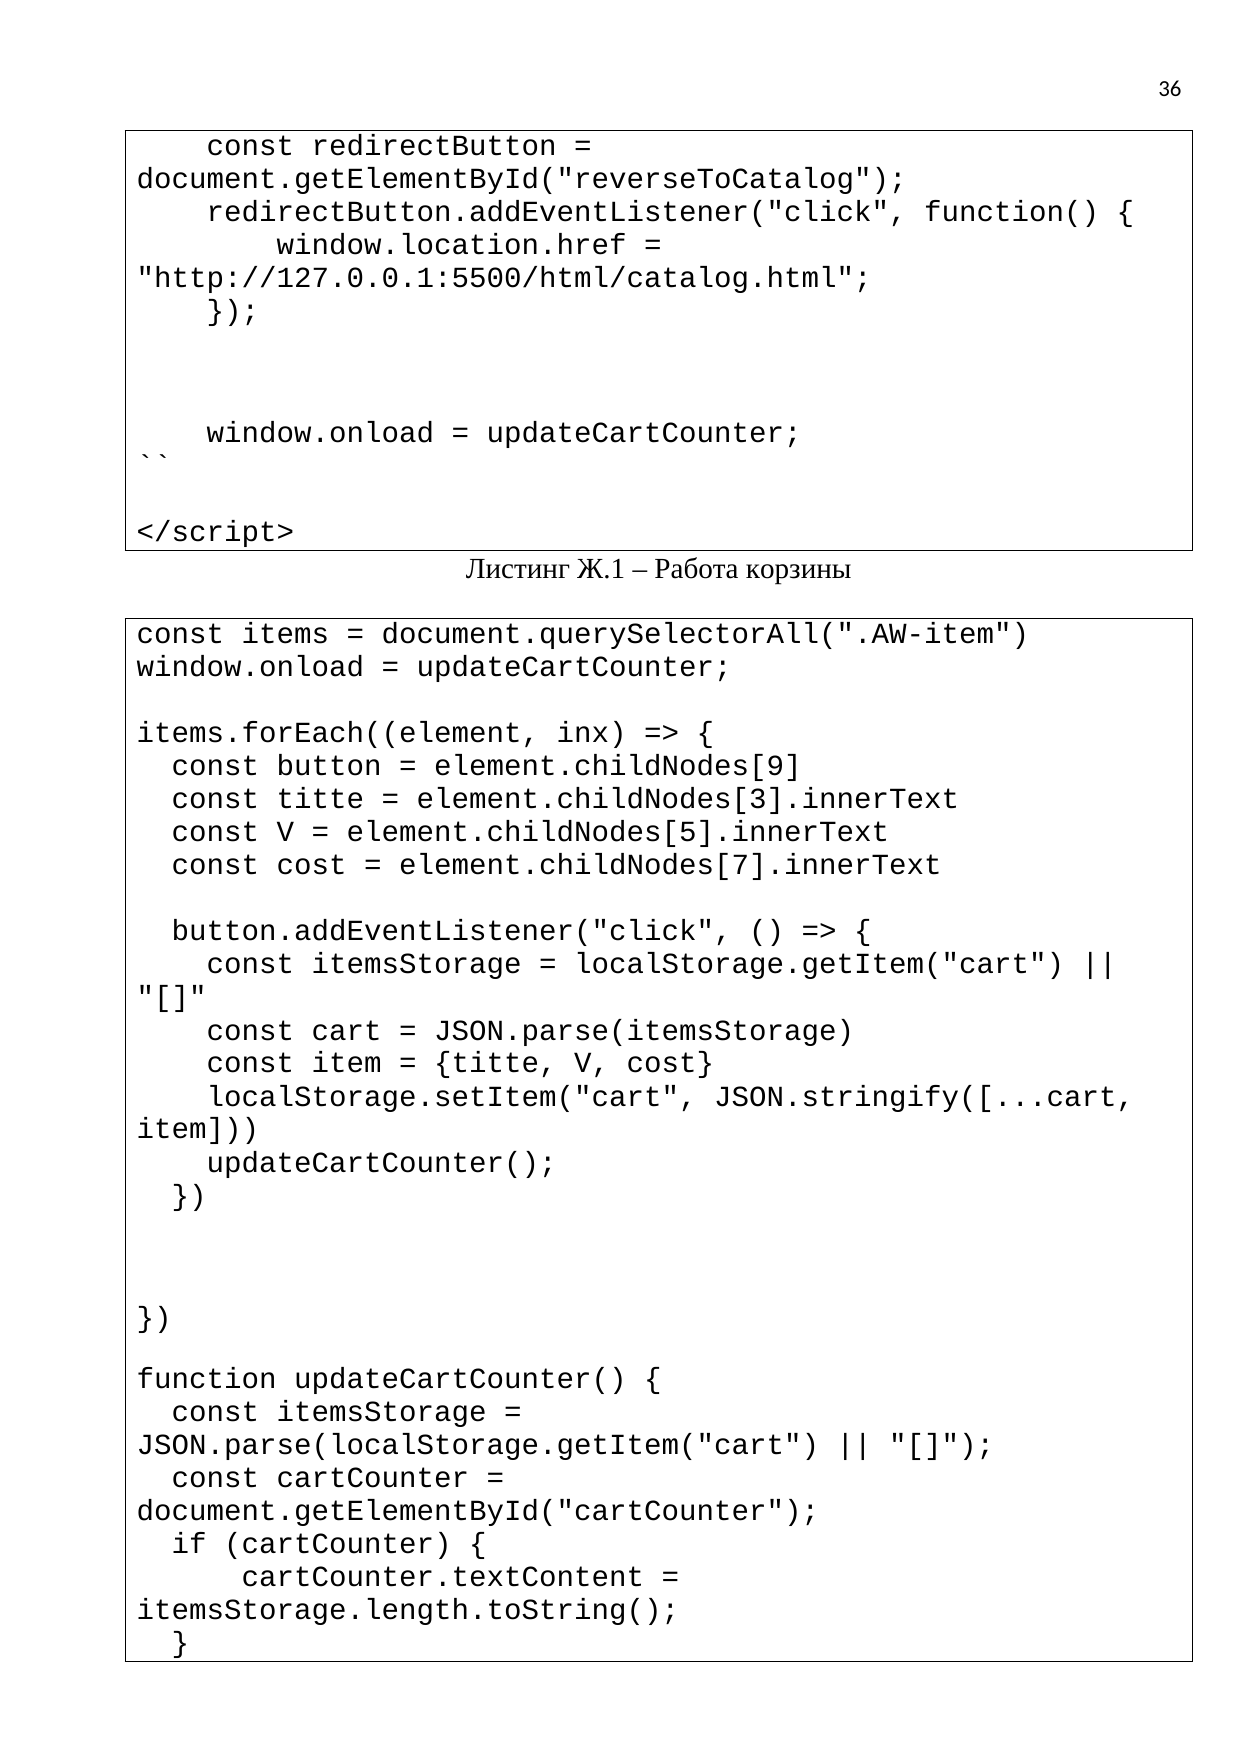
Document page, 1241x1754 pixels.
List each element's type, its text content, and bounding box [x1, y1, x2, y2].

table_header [126, 619, 1192, 1661]
text Листинг Ж.1 – Работа корзины [136, 551, 1181, 585]
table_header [126, 131, 1192, 550]
